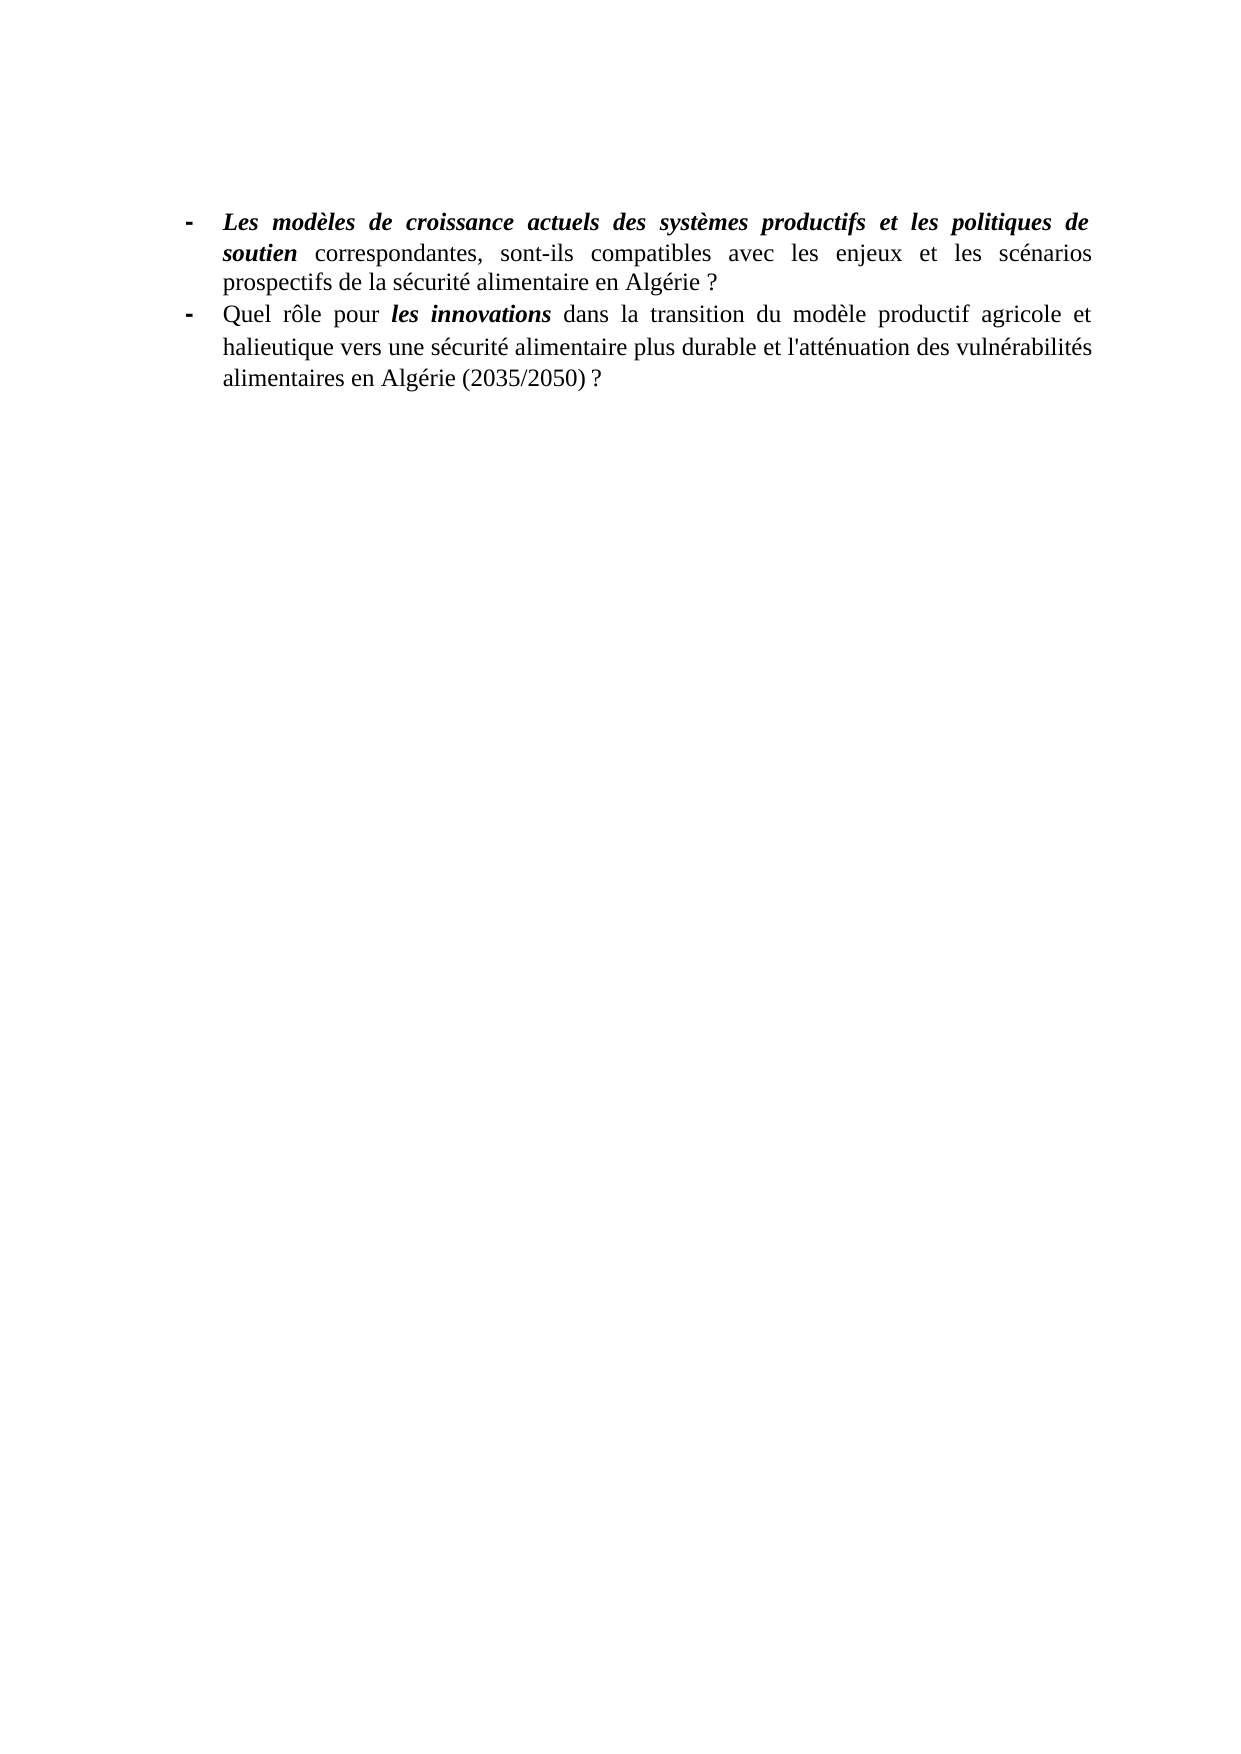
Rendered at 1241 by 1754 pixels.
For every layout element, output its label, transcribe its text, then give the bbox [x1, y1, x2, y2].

list Quel rôle pour les innovations dans la transition du modèle productif agricole et halieutique vers une sécurité alimentaire plus durable et l'atténuation des vulnérabilités alimentaires en Algérie (2035/2050) ? [185, 295, 1093, 392]
list Les modèles de croissance actuels des systèmes productifs et les politiques de soutien correspondantes, sont-ils compatibles avec les enjeux et les scénarios prospectifs de la sécurité alimentaire en Algérie ? [185, 204, 1093, 295]
